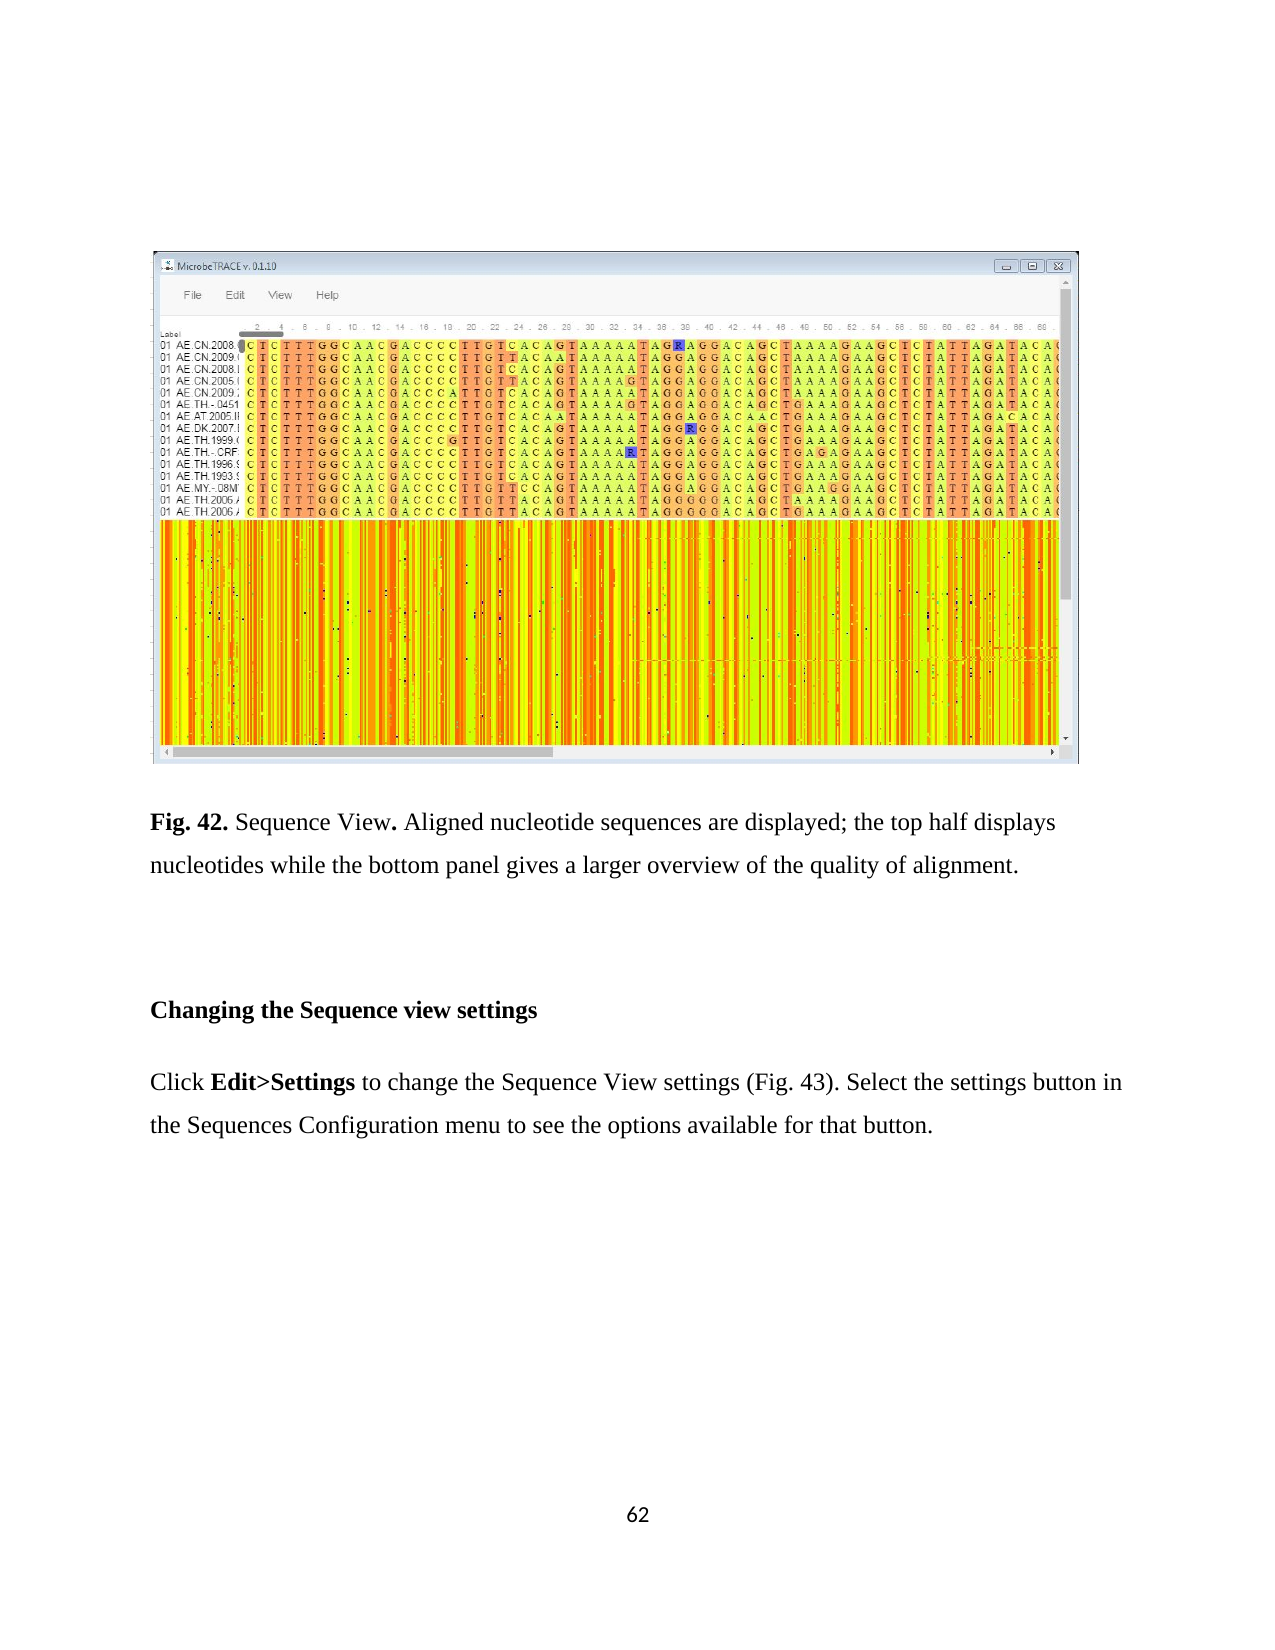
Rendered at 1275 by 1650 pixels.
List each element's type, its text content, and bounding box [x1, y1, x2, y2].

text Click Edit>Settings to change the Sequence View settings (Fig. 43). Select the settings button in the Sequences Configuration menu to see the options available for that button. [150, 1067, 1125, 1139]
text Changing the Sequence view settings [150, 995, 1125, 1024]
text Fig. 42. Sequence View. Aligned nucleotide sequences are displayed; the top half displays nucleotides while the bottom panel gives a larger overview of the quality of alignment. [150, 807, 1125, 879]
picture [150, 251, 1080, 764]
